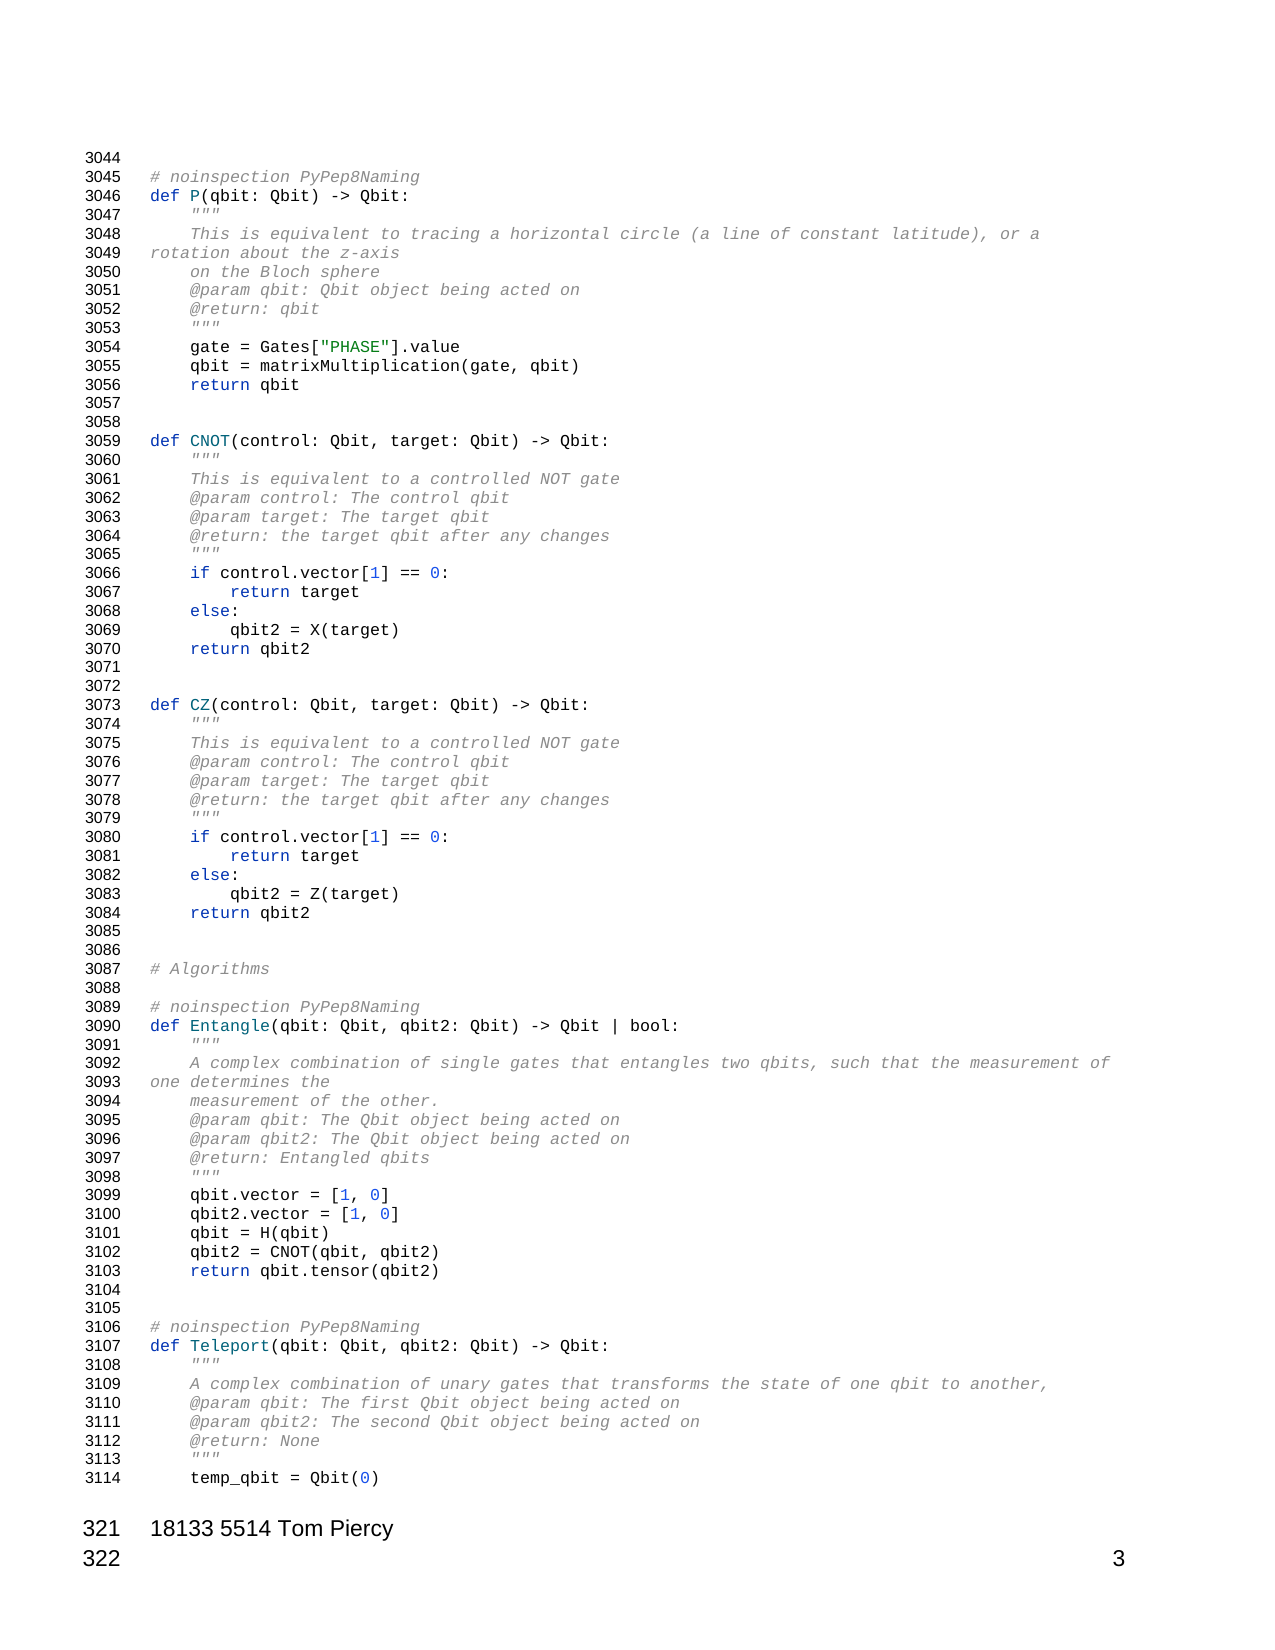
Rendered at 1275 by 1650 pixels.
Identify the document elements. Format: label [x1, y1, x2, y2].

text [150, 150, 1125, 1489]
